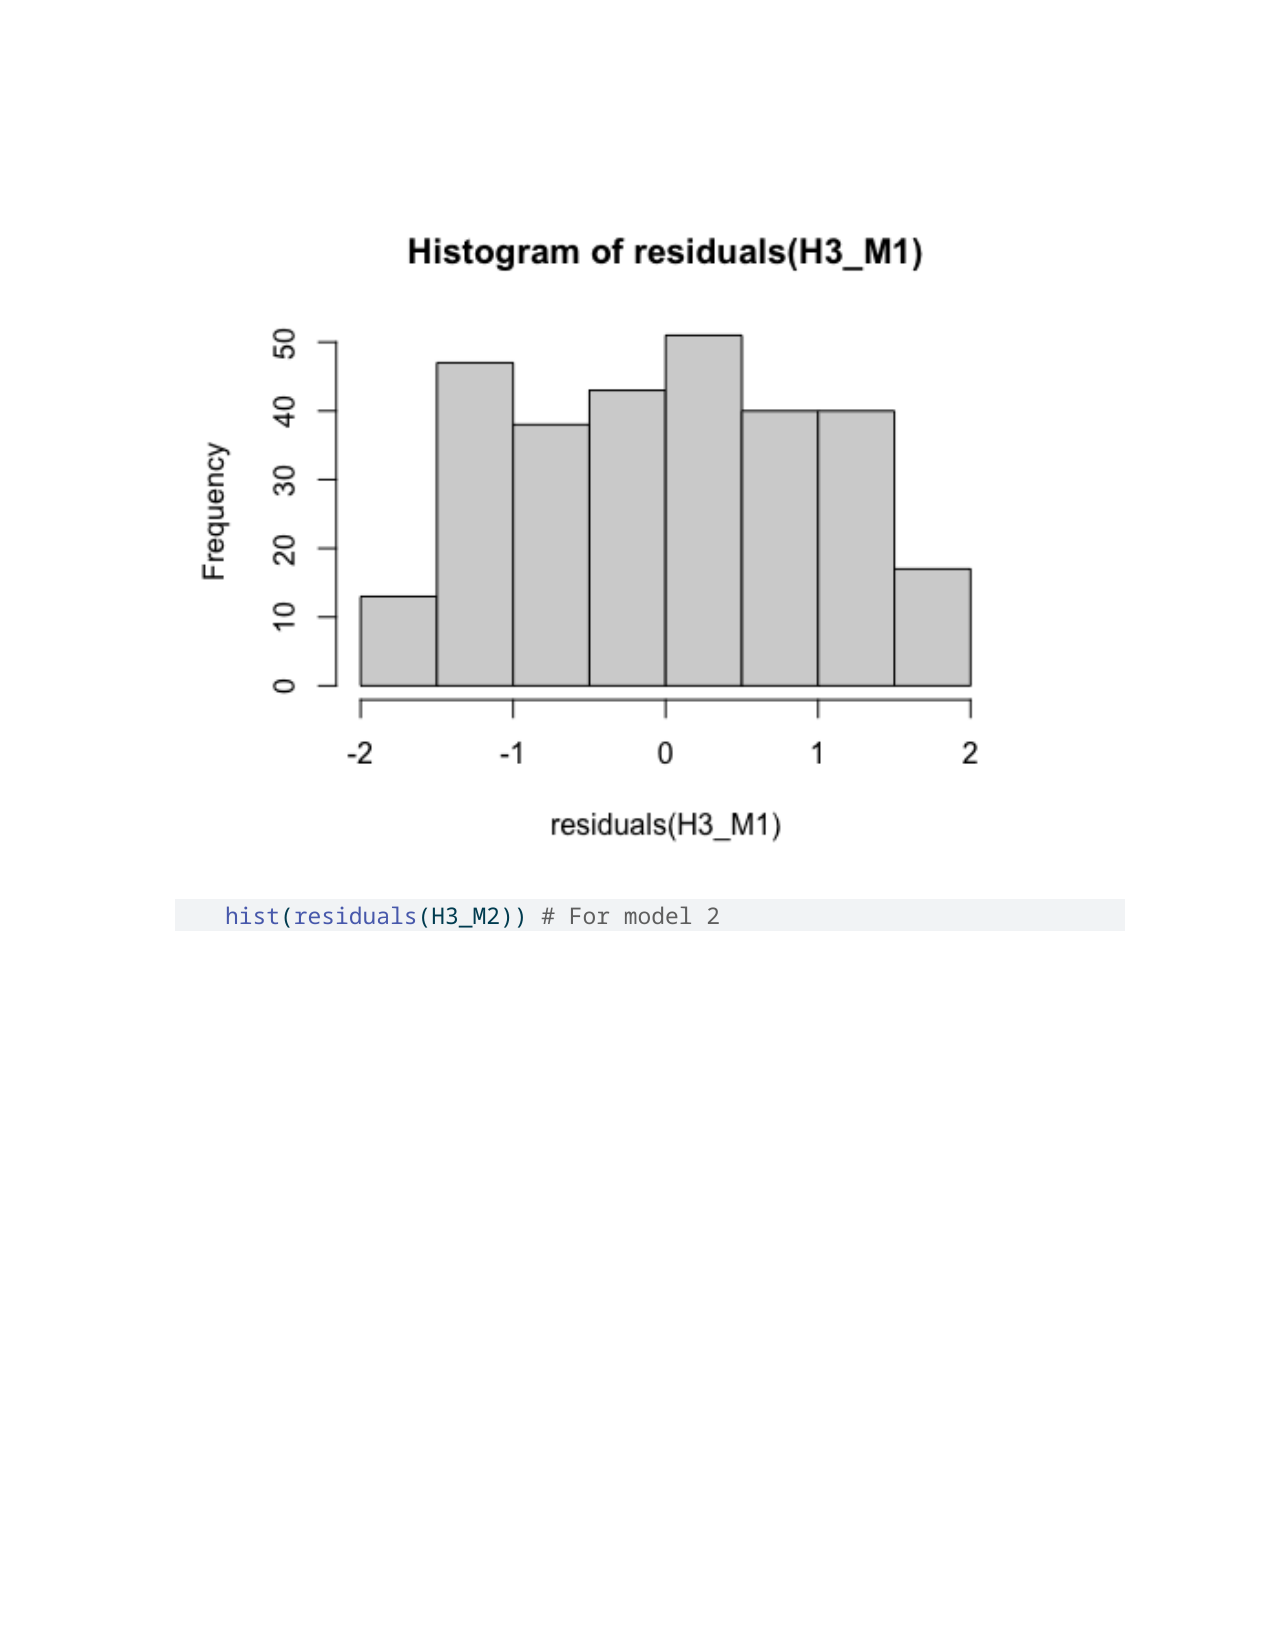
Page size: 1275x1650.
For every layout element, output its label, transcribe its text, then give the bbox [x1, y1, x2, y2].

list hist(residuals(H3_M2)) # For model 2 [175, 899, 1125, 931]
picture [193, 178, 1069, 879]
